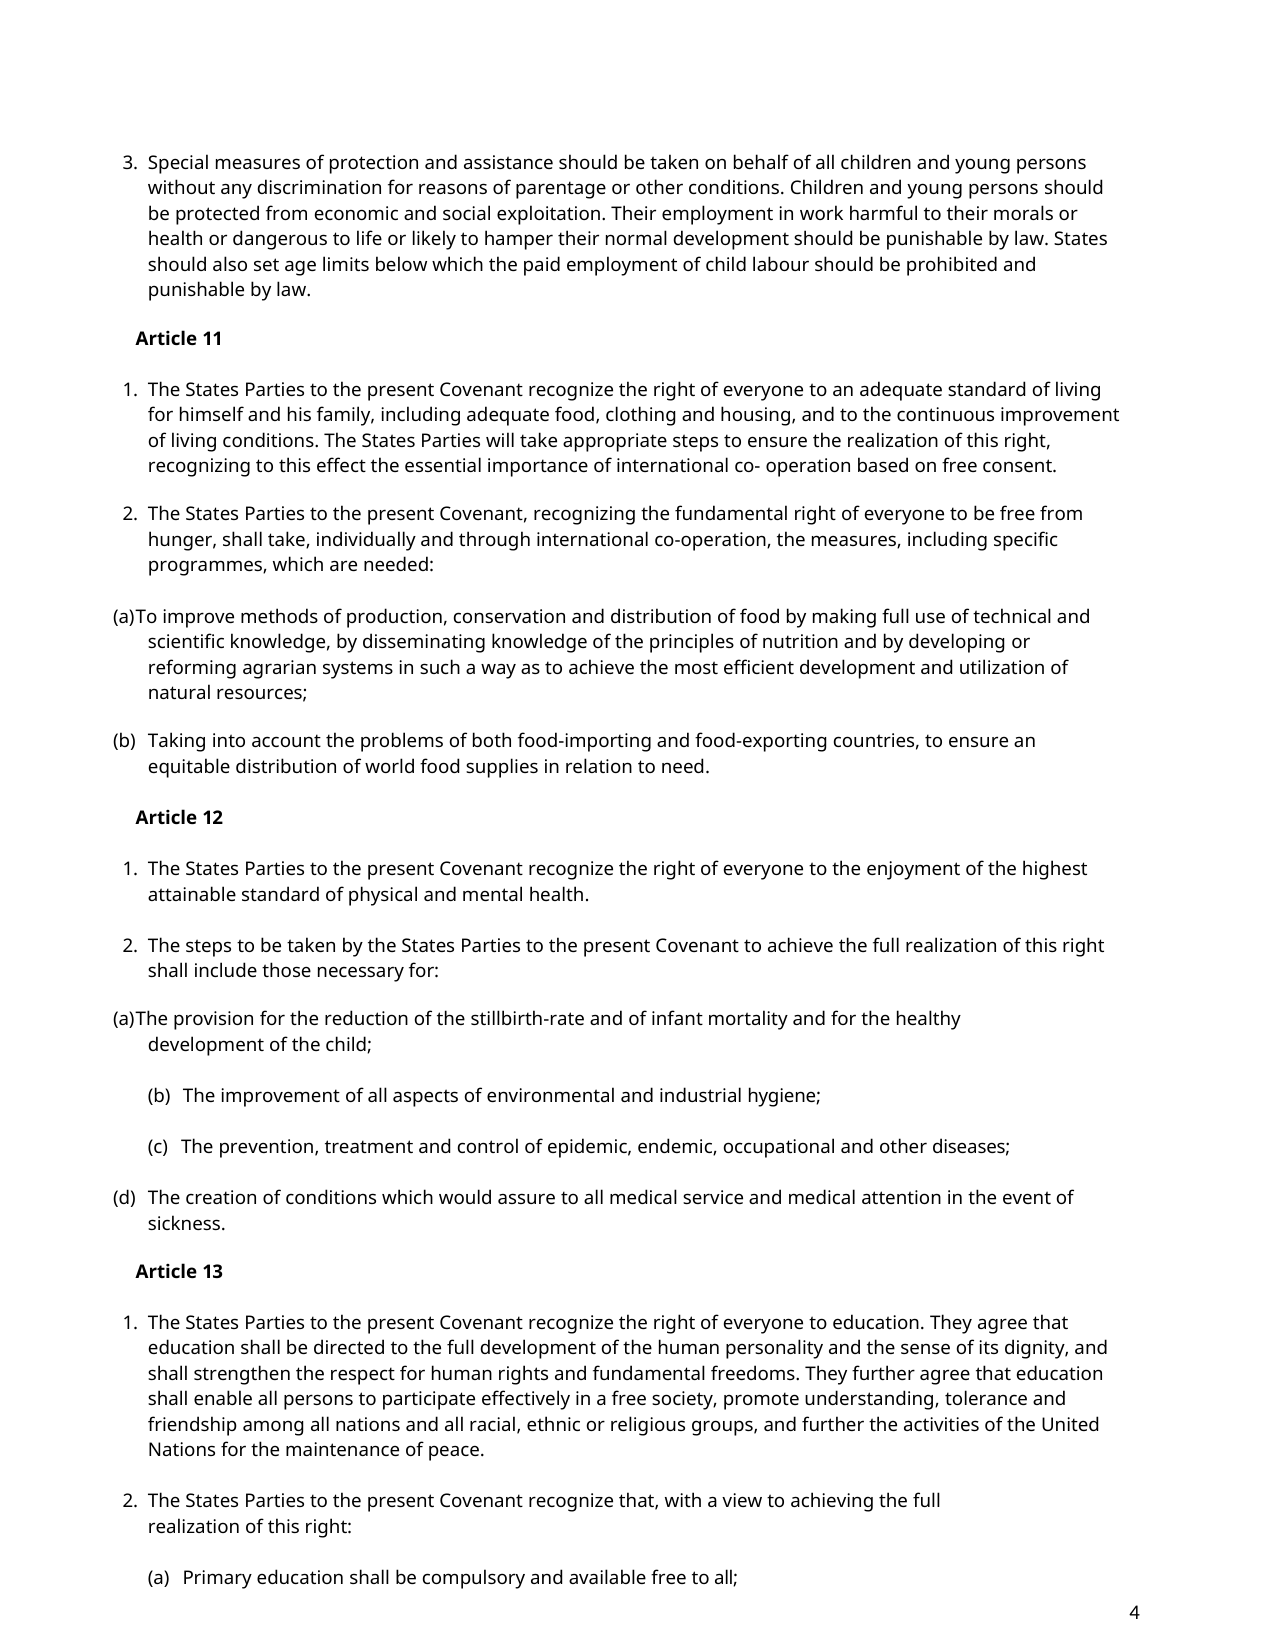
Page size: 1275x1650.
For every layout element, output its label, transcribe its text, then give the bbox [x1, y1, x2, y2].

list The States Parties to the present Covenant recognize that, with a view to achieving the full realization of this right: [122, 1488, 1035, 1539]
list Primary education shall be compulsory and available free to all; [148, 1564, 1139, 1590]
list The steps to be taken by the States Parties to the present Covenant to achieve the full realization of this right shall include those necessary for: [122, 932, 1123, 983]
text Article 11 [135, 325, 1139, 350]
list The prevention, treatment and control of epidemic, endemic, occupational and other diseases; [148, 1133, 1139, 1159]
list Taking into account the problems of both food-importing and food-exporting countries, to ensure an equitable distribution of world food supplies in relation to need. [113, 728, 1101, 779]
list The improvement of all aspects of environmental and industrial hygiene; [148, 1082, 1139, 1108]
list Special measures of protection and assistance should be taken on behalf of all children and young persons without any discrimination for reasons of parentage or other conditions. Children and young persons should be protected from economic and social exploitation. Their employment in work harmful to their morals or health or dangerous to life or likely to hamper their normal development should be punishable by law. States should also set age limits below which the paid employment of child labour should be prohibited and punishable by law. [122, 149, 1119, 302]
list The creation of conditions which would assure to all medical service and medical attention in the event of sickness. [113, 1184, 1096, 1235]
list The States Parties to the present Covenant recognize the right of everyone to an adequate standard of living for himself and his family, including adequate food, clothing and housing, and to the continuous improvement of living conditions. The States Parties will take appropriate steps to ensure the realization of this right, recognizing to this effect the essential importance of international co- operation based on free consent. [122, 376, 1122, 478]
text Article 13 [135, 1258, 1139, 1284]
list The States Parties to the present Covenant recognize the right of everyone to the enjoyment of the highest attainable standard of physical and mental health. [122, 855, 1114, 906]
list To improve methods of production, conservation and distribution of food by making full use of technical and scientific knowledge, by disseminating knowledge of the principles of nutrition and by developing or reforming agrarian systems in such a way as to achieve the most efficient development and utilization of natural resources; [113, 603, 1111, 705]
text Article 12 [135, 804, 1139, 830]
list The States Parties to the present Covenant recognize the right of everyone to education. They agree that education shall be directed to the full development of the human personality and the sense of its dignity, and shall strengthen the respect for human rights and fundamental freedoms. They further agree that education shall enable all persons to participate effectively in a free society, promote understanding, tolerance and friendship among all nations and all racial, ethnic or religious groups, and further the activities of the United Nations for the maintenance of peace. [122, 1309, 1127, 1462]
list The States Parties to the present Covenant, recognizing the fundamental right of everyone to be free from hunger, shall take, individually and through international co-operation, the measures, including specific programmes, which are needed: [122, 501, 1087, 577]
list The provision for the reduction of the stillbirth-rate and of infant mortality and for the healthy development of the child; [113, 1006, 1071, 1057]
